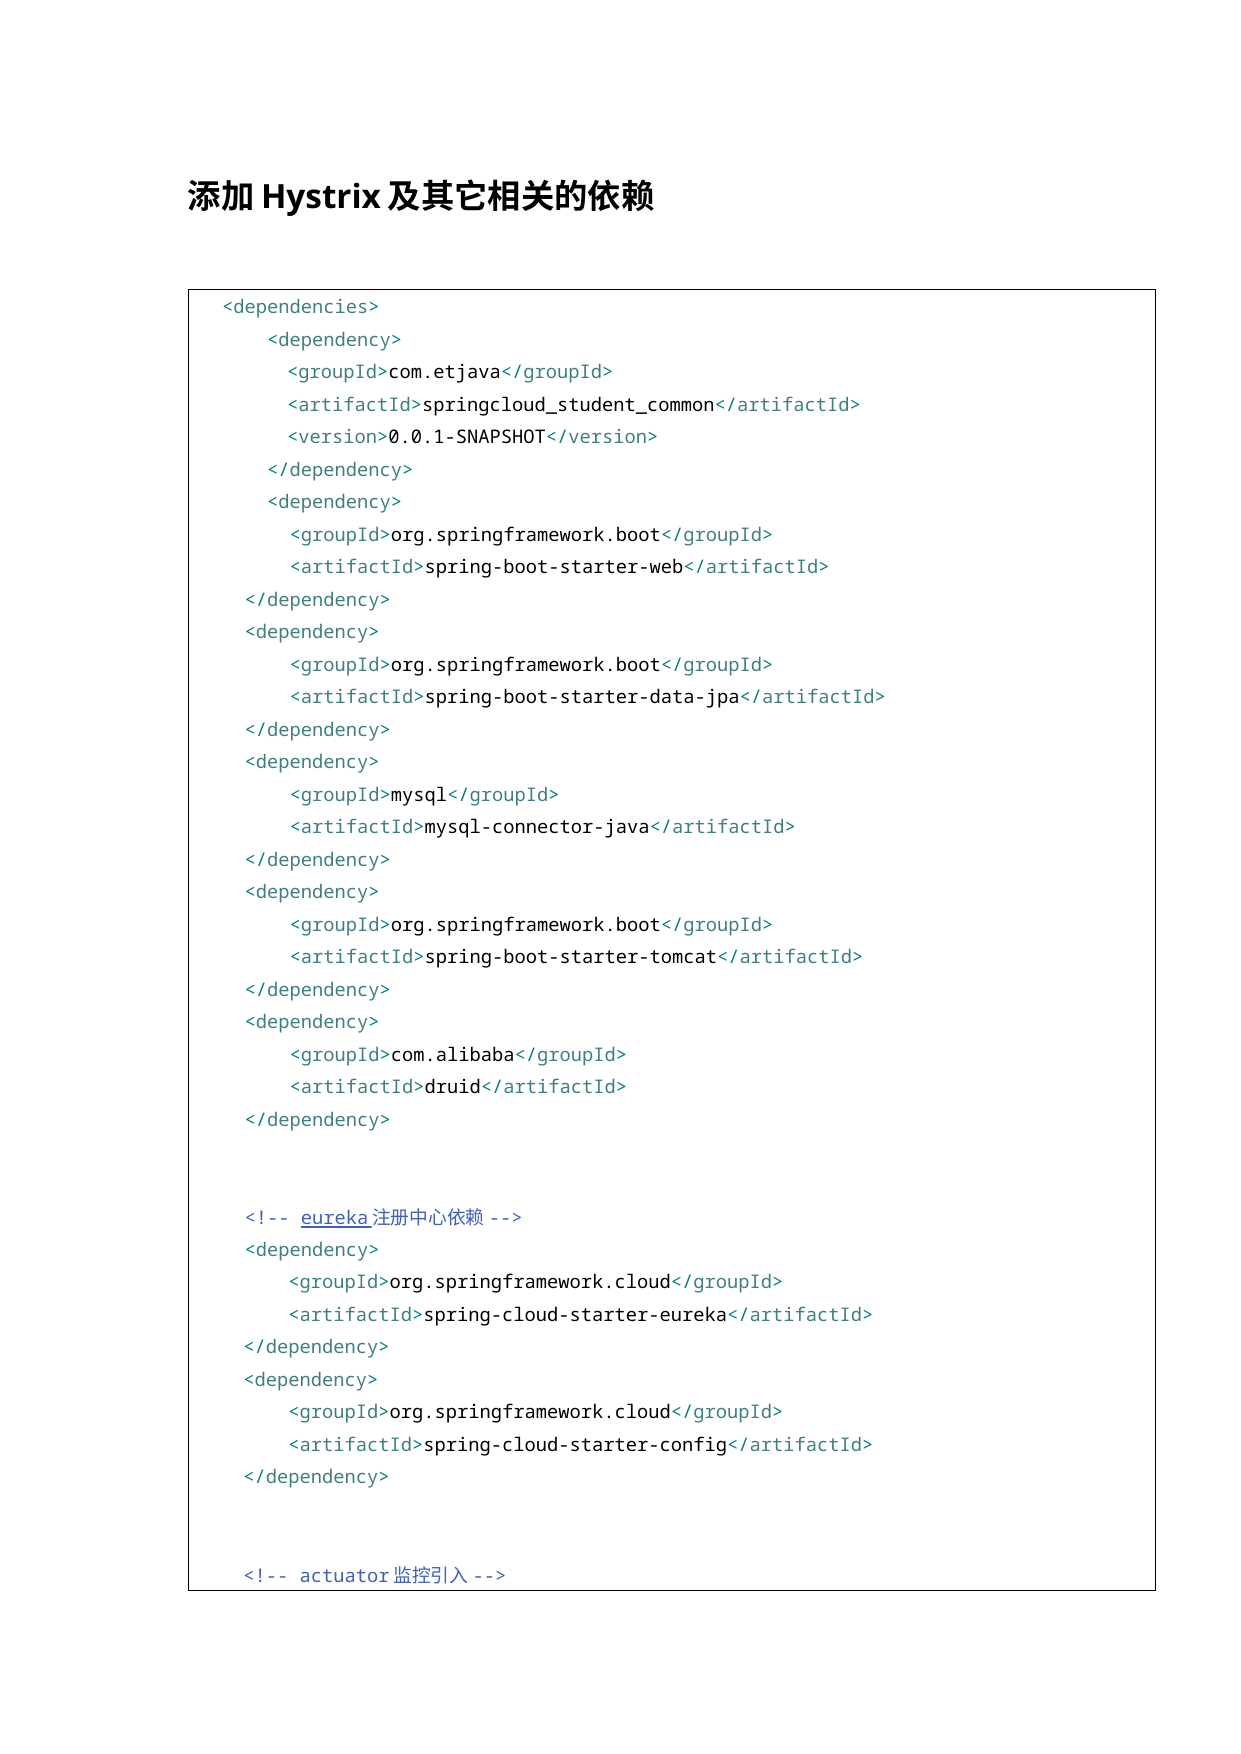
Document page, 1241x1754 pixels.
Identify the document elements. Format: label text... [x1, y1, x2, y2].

subtitle 添加Hystrix及其它相关的依赖 [187, 162, 1053, 227]
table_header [189, 290, 1155, 1590]
